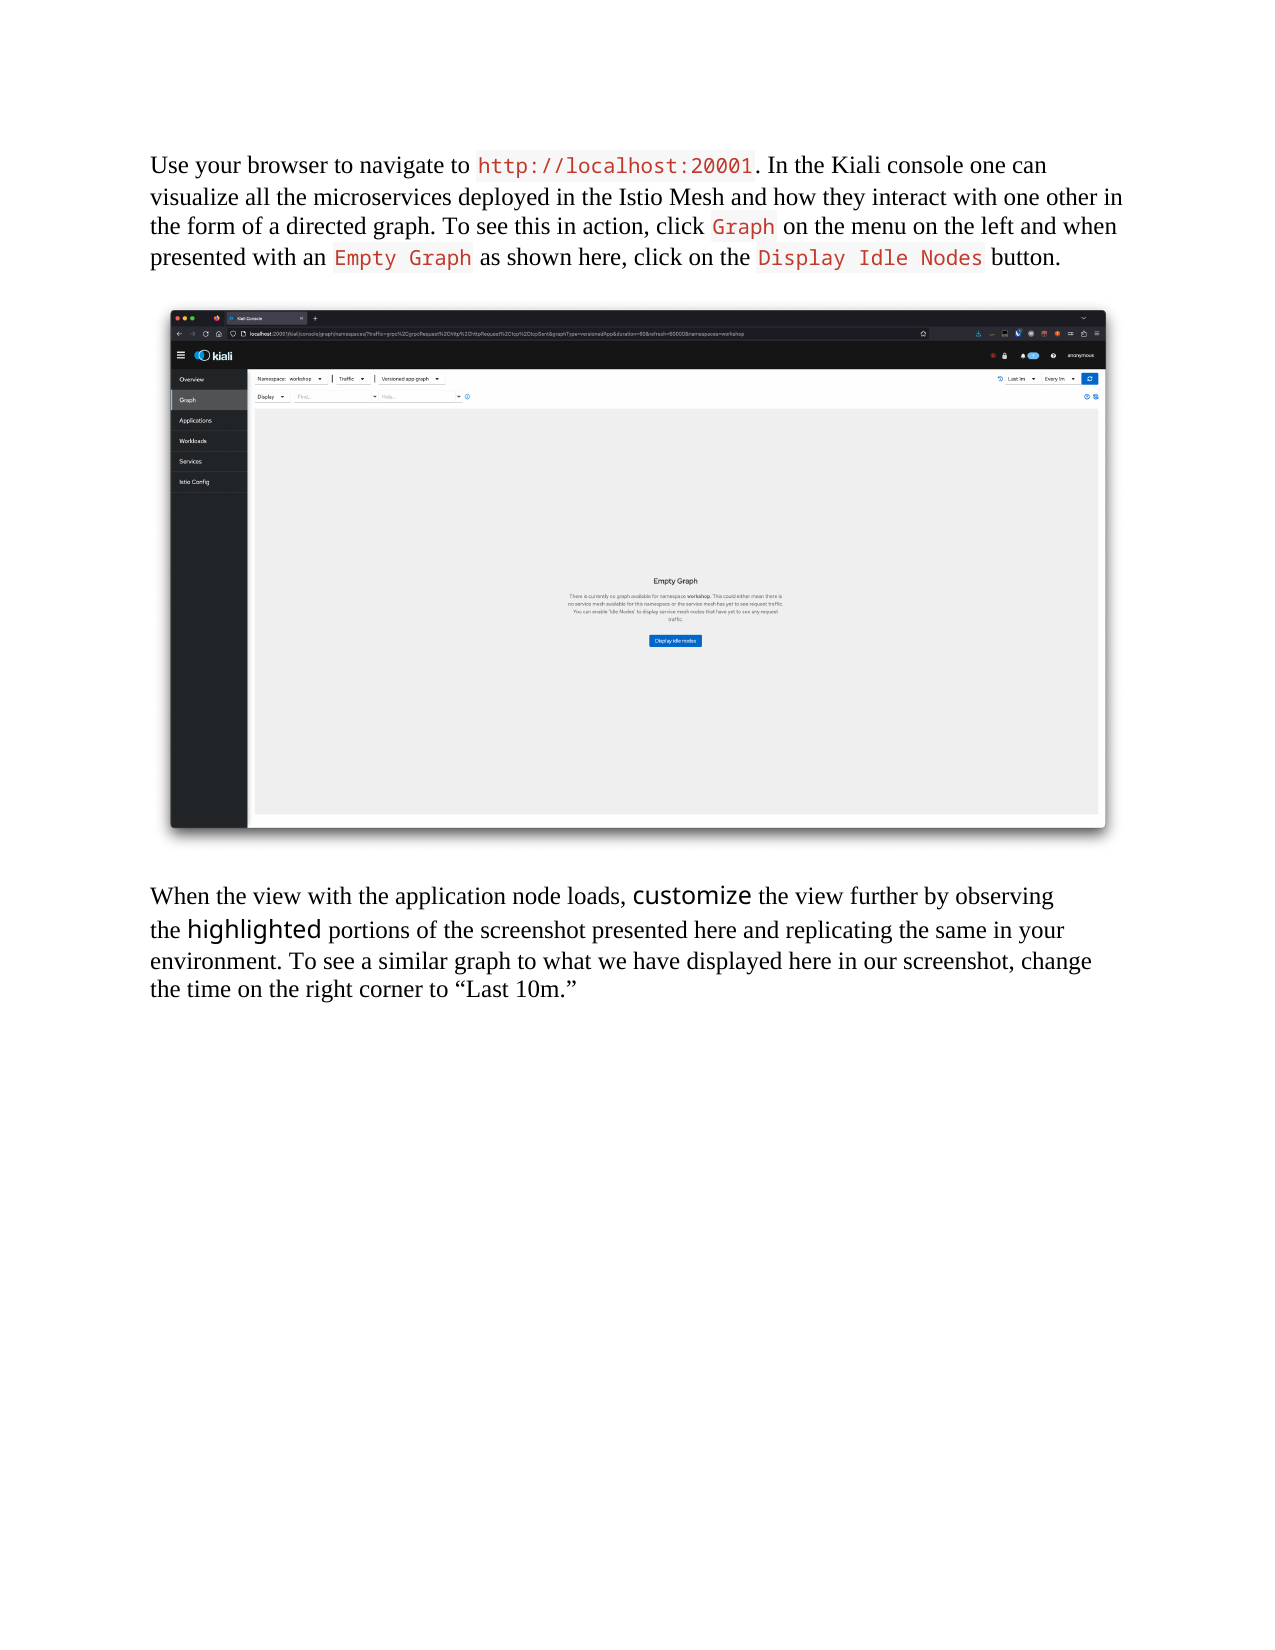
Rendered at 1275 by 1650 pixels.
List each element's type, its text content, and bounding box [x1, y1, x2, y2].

picture [150, 296, 1125, 855]
text When the view with the application node loads, customize the view further by observing the highlighted portions of the screenshot presented here and replicating the same in your environment. To see a similar graph to what we have displayed here in our screenshot, change the time on the right corner to “Last 10m.” [150, 878, 1125, 1003]
text Use your browser to navigate to http://localhost:20001. In the Kiali console one can visualize all the microservices deployed in the Istio Mesh and how they interact with one other in the form of a directed graph. To see this in action, click Graph on the menu on the left and when presented with an Empty Graph as shown here, click on the Display Idle Nodes button. [150, 150, 1125, 273]
